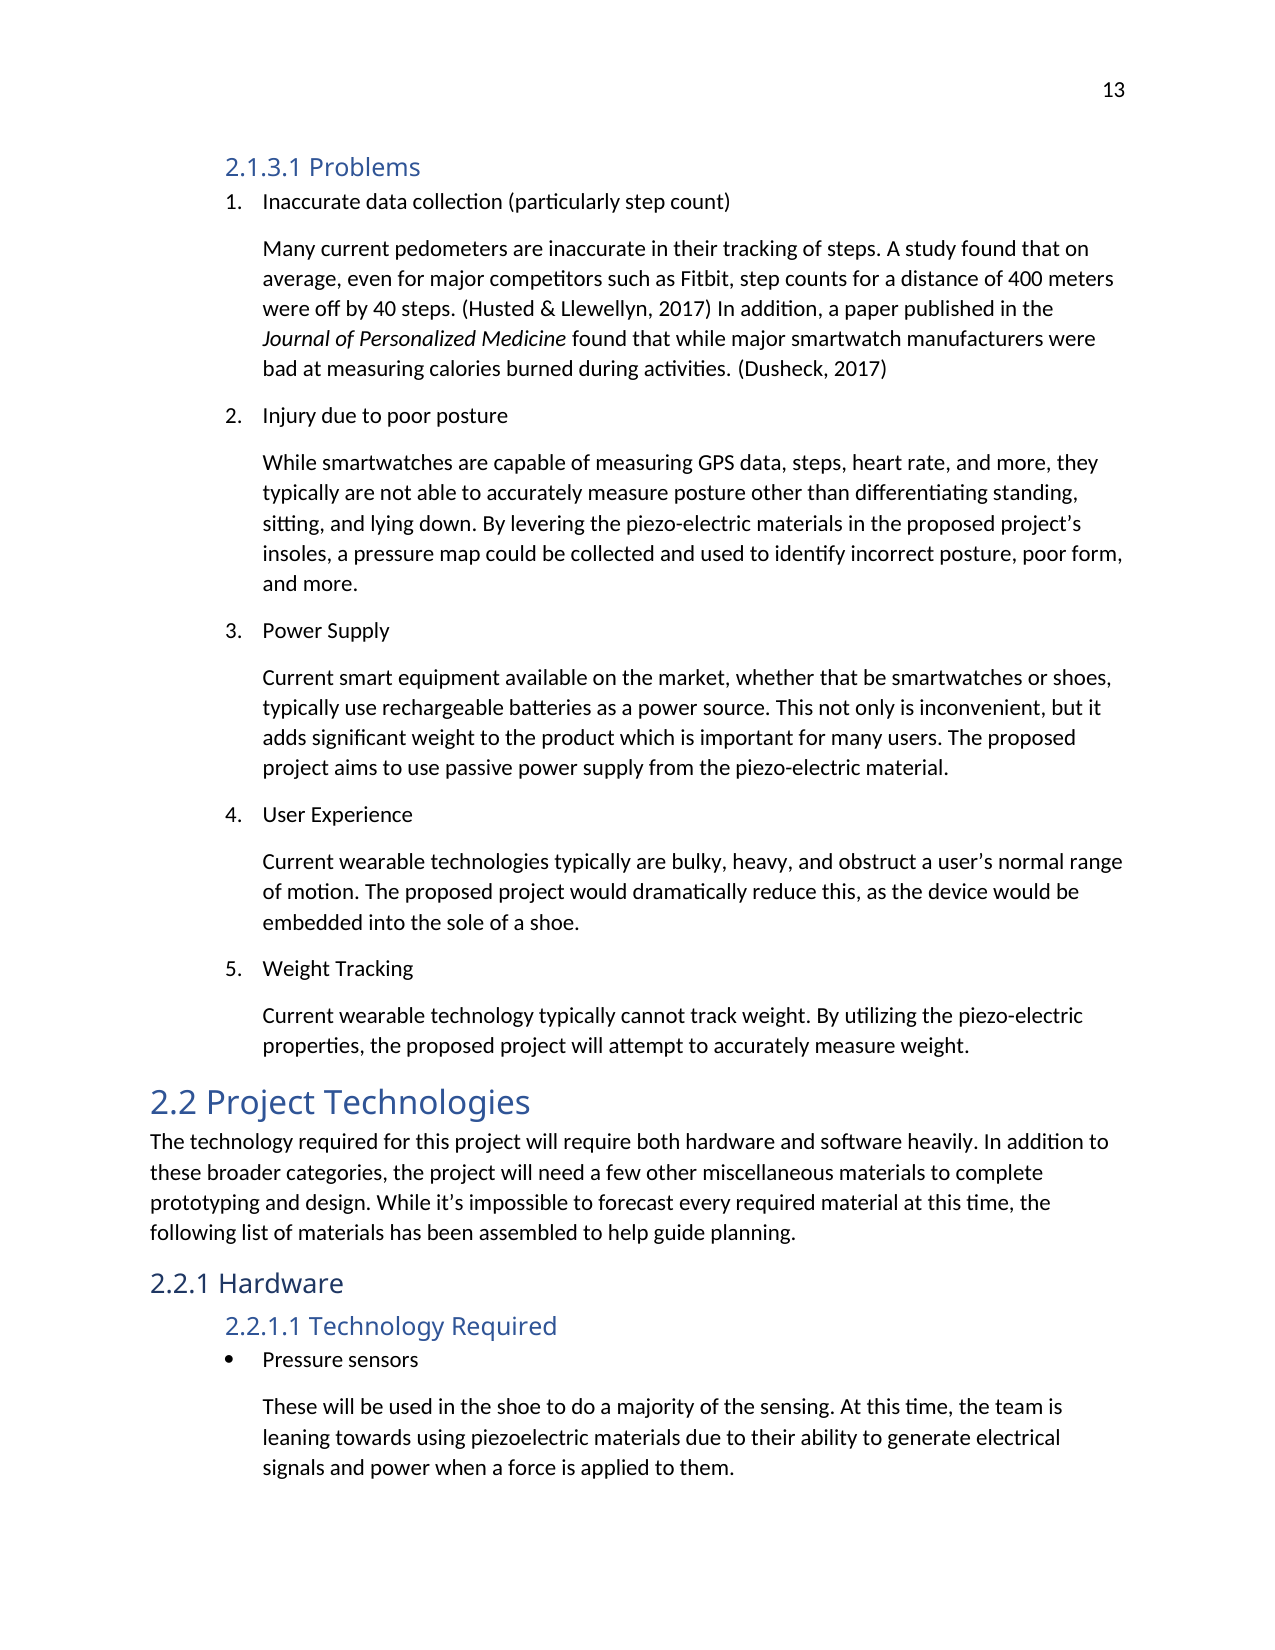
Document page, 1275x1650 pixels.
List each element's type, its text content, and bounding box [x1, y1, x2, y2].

text Current wearable technology typically cannot track weight. By utilizing the piezo-electric properties, the proposed project will attempt to accurately measure weight. [262, 1001, 1125, 1059]
subtitle 2.2 Project Technologies [150, 1078, 1125, 1124]
list Pressure sensors [225, 1346, 1125, 1374]
subtitle 2.2.1.1 Technology Required [150, 1309, 1125, 1343]
list Injury due to poor posture [225, 401, 1125, 429]
text Current wearable technologies typically are bulky, heavy, and obstruct a user’s normal range of motion. The proposed project would dramatically reduce this, as the device would be embedded into the sole of a shoe. [262, 847, 1125, 936]
list Inaccurate data collection (particularly step count) [225, 187, 1125, 215]
text While smartwatches are capable of measuring GPS data, steps, heart rate, and more, they typically are not able to accurately measure posture other than differentiating standing, sitting, and lying down. By levering the piezo-electric materials in the proposed project’s insoles, a pressure map could be collected and used to identify incorrect posture, poor form, and more. [262, 448, 1125, 597]
subtitle 2.1.3.1 Problems [150, 150, 1125, 184]
list Power Supply [225, 616, 1125, 644]
list User Experience [225, 800, 1125, 828]
text These will be used in the shoe to do a majority of the sensing. At this time, the team is leaning towards using piezoelectric materials due to their ability to generate electrical signals and power when a force is applied to them. [262, 1392, 1125, 1481]
text Many current pedometers are inaccurate in their tracking of steps. A study found that on average, even for major competitors such as Fitbit, step counts for a distance of 400 meters were off by 40 steps. In addition, a paper published in the Journal of Personalized Medicine found that while major smartwatch manufacturers were bad at measuring calories burned during activities. [262, 234, 1125, 382]
text Current smart equipment available on the market, whether that be smartwatches or shoes, typically use rechargeable batteries as a power source. This not only is inconvenient, but it adds significant weight to the product which is important for many users. The proposed project aims to use passive power supply from the piezo-electric material. [262, 663, 1125, 781]
subtitle 2.2.1 Hardware [150, 1265, 1125, 1302]
text The technology required for this project will require both hardware and software heavily. In addition to these broader categories, the project will need a few other miscellaneous materials to complete prototyping and design. While it’s impossible to forecast every required material at this time, the following list of materials has been assembled to help guide planning. [150, 1127, 1125, 1246]
list Weight Tracking [225, 954, 1125, 982]
